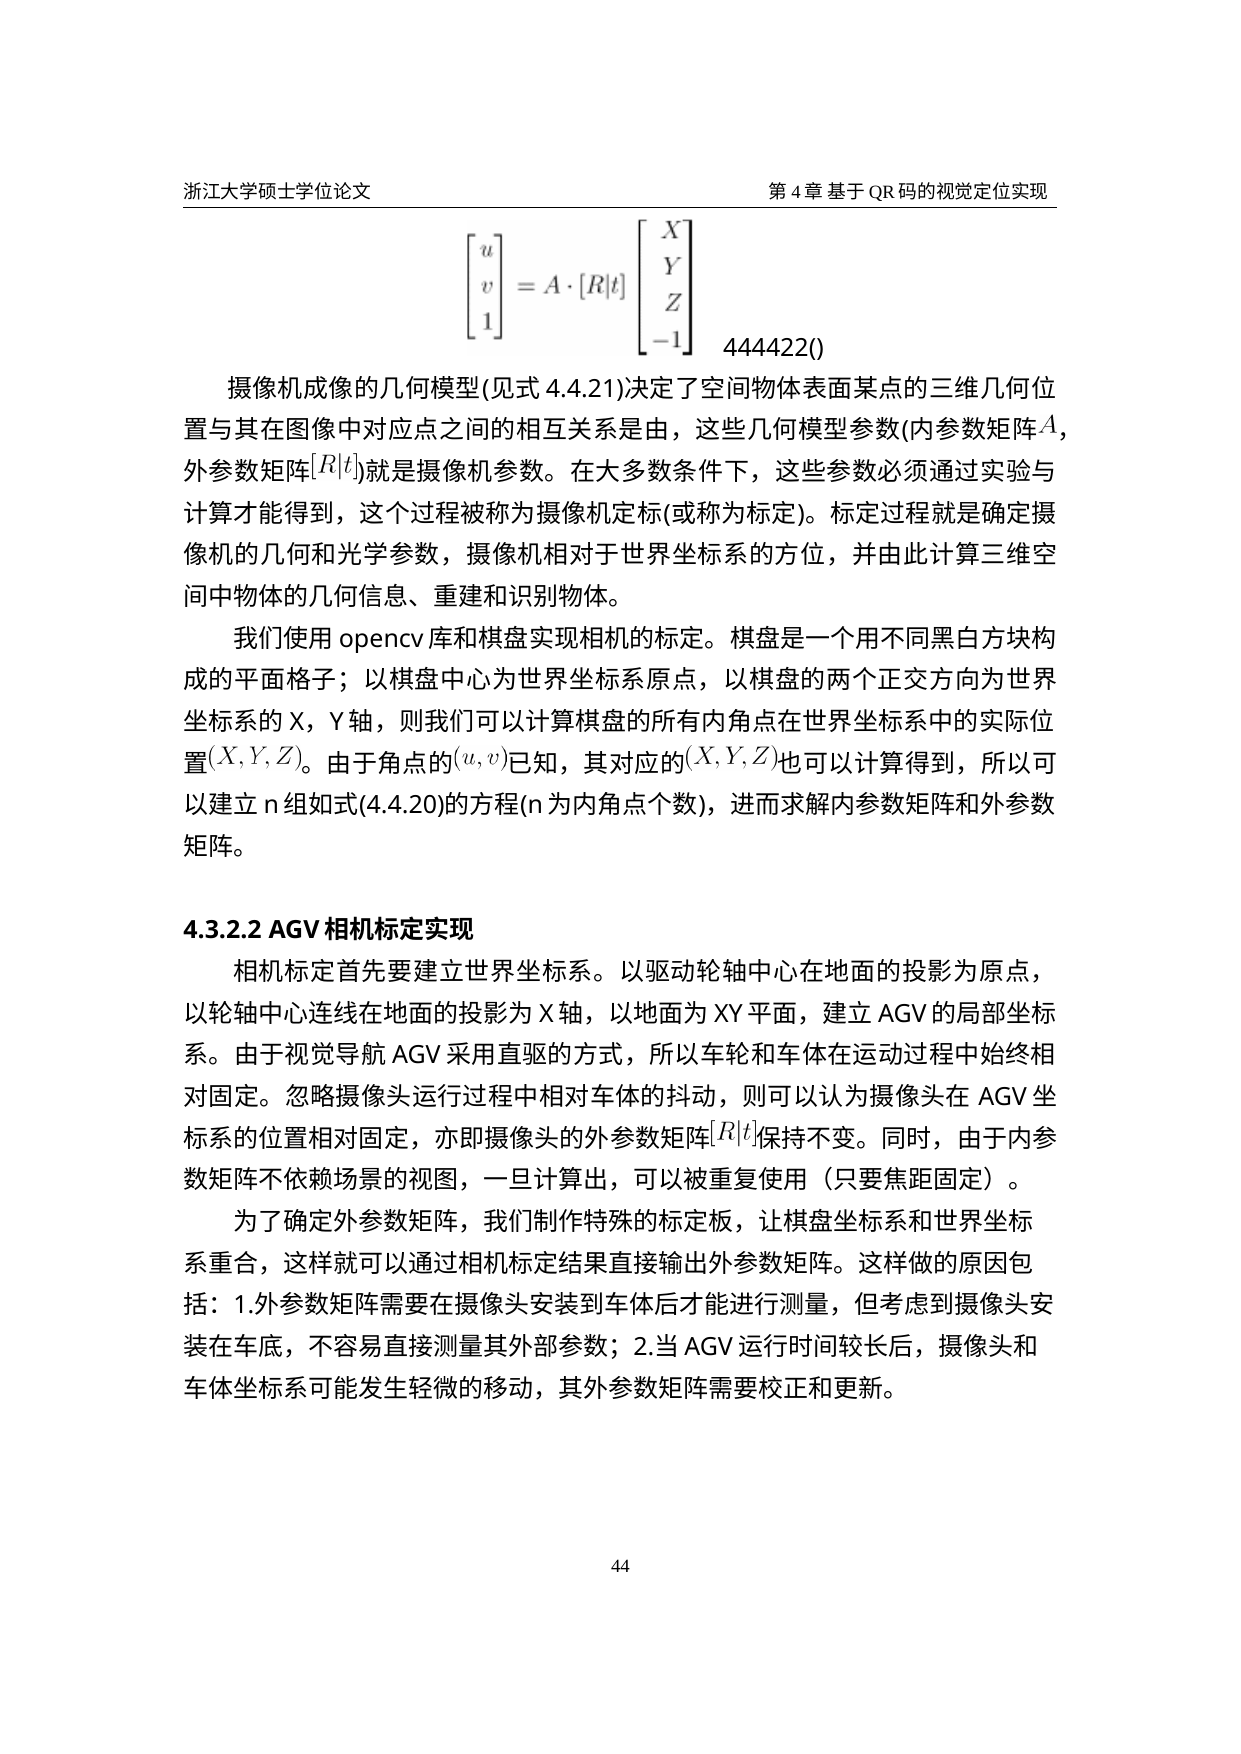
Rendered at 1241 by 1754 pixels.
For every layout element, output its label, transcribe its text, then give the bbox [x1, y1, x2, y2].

text 摄像机成像的几何模型(见式4.4.21)决定了空间物体表面某点的三维几何位置与其在图像中对应点之间的相互关系是由，这些几何模型参数(内参数矩阵，外参数矩阵)就是摄像机参数。在大多数条件下，这些参数必须通过实验与计算才能得到，这个过程被称为摄像机定标(或称为标定)。标定过程就是确定摄像机的几何和光学参数，摄像机相对于世界坐标系的方位，并由此计算三维空间中物体的几何信息、重建和识别物体。 [183, 364, 1057, 614]
text 相机标定首先要建立世界坐标系。以驱动轮轴中心在地面的投影为原点，以轮轴中心连线在地面的投影为X轴，以地面为XY平面，建立AGV的局部坐标系。由于视觉导航AGV采用直驱的方式，所以车轮和车体在运动过程中始终相对固定。忽略摄像头运行过程中相对车体的抖动，则可以认为摄像头在AGV坐标系的位置相对固定，亦即摄像头的外参数矩阵保持不变。同时，由于内参数矩阵不依赖场景的视图，一旦计算出，可以被重复使用（只要焦距固定）。 [183, 947, 1057, 1197]
subtitle AGV相机标定实现 [183, 906, 1057, 947]
text 我们使用opencv库和棋盘实现相机的标定。棋盘是一个用不同黑白方块构成的平面格子；以棋盘中心为世界坐标系原点，以棋盘的两个正交方向为世界坐标系的X，Y轴，则我们可以计算棋盘的所有内角点在世界坐标系中的实际位置。由于角点的已知，其对应的也可以计算得到，所以可以建立n组如式(4.4.20)的方程(n为内角点个数)，进而求解内参数矩阵和外参数矩阵。 [183, 614, 1057, 864]
text 为了确定外参数矩阵，我们制作特殊的标定板，让棋盘坐标系和世界坐标系重合，这样就可以通过相机标定结果直接输出外参数矩阵。这样做的原因包括：1.外参数矩阵需要在摄像头安装到车体后才能进行测量，但考虑到摄像头安装在车底，不容易直接测量其外部参数；2.当AGV运行时间较长后，摄像头和车体坐标系可能发生轻微的移动，其外参数矩阵需要校正和更新。 [183, 1197, 1057, 1406]
